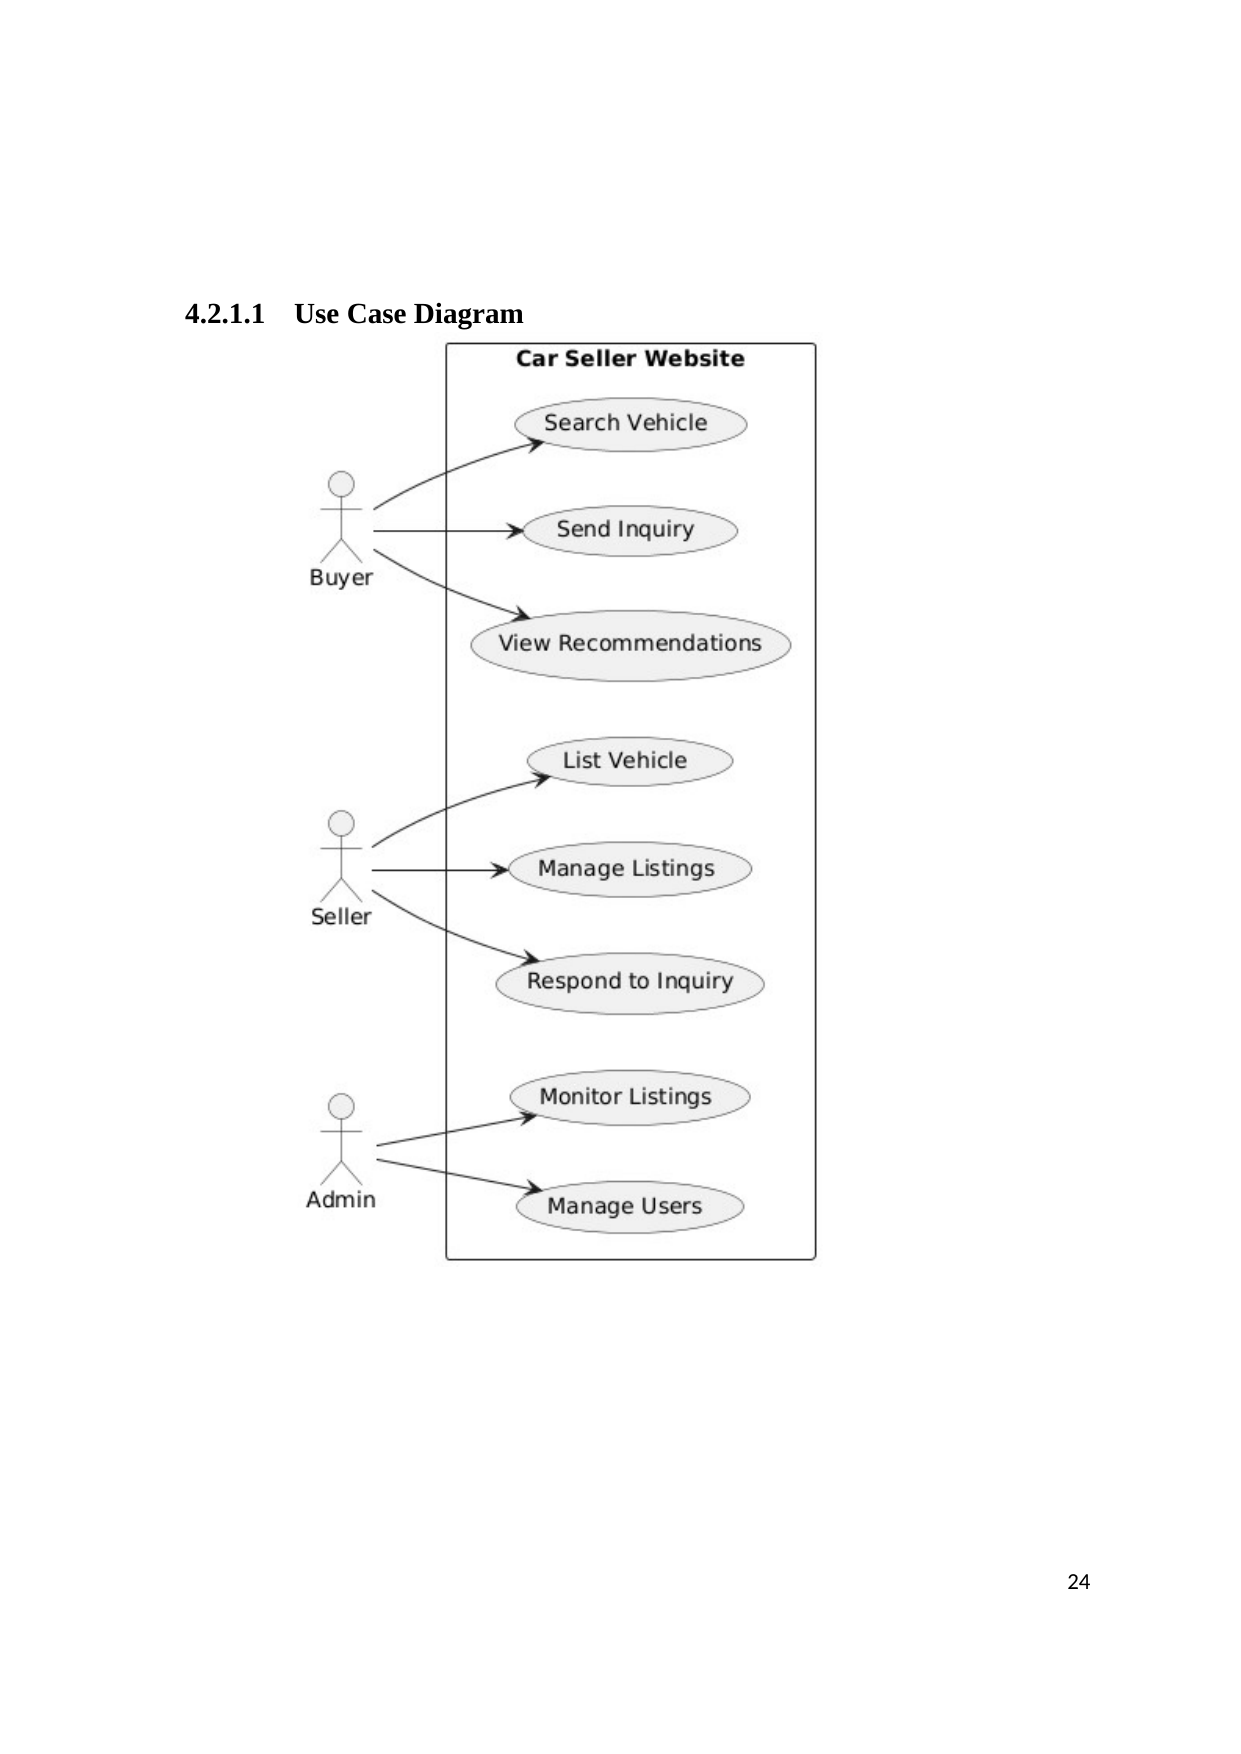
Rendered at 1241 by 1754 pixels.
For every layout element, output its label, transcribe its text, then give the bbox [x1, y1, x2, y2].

text 4.2.1.1 Use Case Diagram [148, 296, 1090, 329]
picture [297, 332, 823, 1267]
